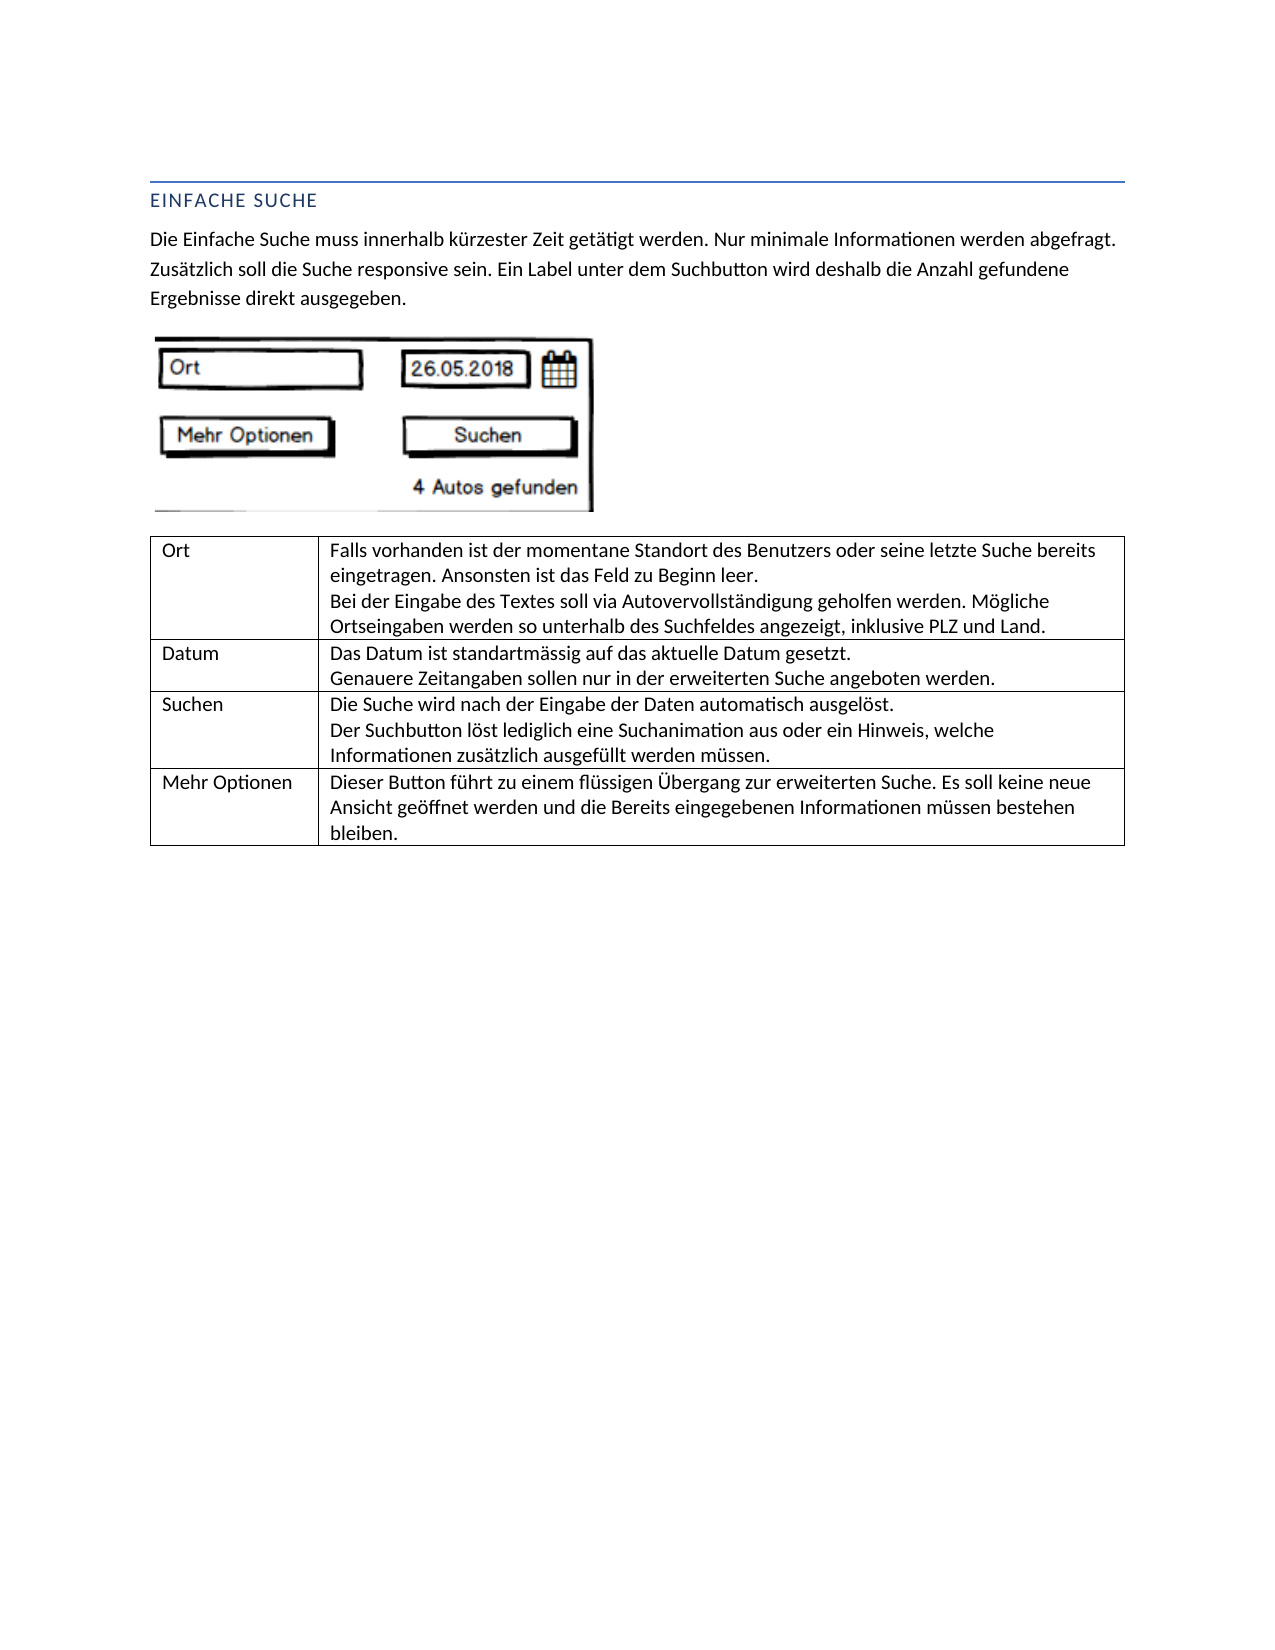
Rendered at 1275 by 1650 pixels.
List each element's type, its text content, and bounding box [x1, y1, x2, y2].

table_header Falls vorhanden ist der momentane Standort des Benutzers oder seine letzte Suche bereits eingetragen. Ansonsten ist das Feld zu Beginn leer. Bei der Eingabe des Textes soll via Autovervollständigung geholfen werden. Mögliche Ortseingaben werden so unterhalb des Suchfeldes angezeigt, inklusive PLZ und Land. [319, 537, 1124, 639]
table_cell Das Datum ist standartmässig auf das aktuelle Datum gesetzt. Genauere Zeitangaben sollen nur in der erweiterten Suche angeboten werden. [319, 640, 1124, 691]
table_cell Dieser Button führt zu einem flüssigen Übergang zur erweiterten Suche. Es soll keine neue Ansicht geöffnet werden und die Bereits eingegebenen Informationen müssen bestehen bleiben. [319, 769, 1124, 845]
table_cell Mehr Optionen [151, 769, 318, 845]
table_header Ort [151, 537, 318, 639]
subtitle Einfache Suche [150, 183, 1125, 212]
table_cell Datum [151, 640, 318, 691]
table_cell Die Suche wird nach der Eingabe der Daten automatisch ausgelöst. Der Suchbutton löst lediglich eine Suchanimation aus oder ein Hinweis, welche Informationen zusätzlich ausgefüllt werden müssen. [319, 692, 1124, 768]
table_cell Suchen [151, 692, 318, 768]
text Die Einfache Suche muss innerhalb kürzester Zeit getätigt werden. Nur minimale Informationen werden abgefragt. Zusätzlich soll die Suche responsive sein. Ein Label unter dem Suchbutton wird deshalb die Anzahl gefundene Ergebnisse direkt ausgegeben. [150, 227, 1125, 310]
picture [154, 335, 594, 512]
